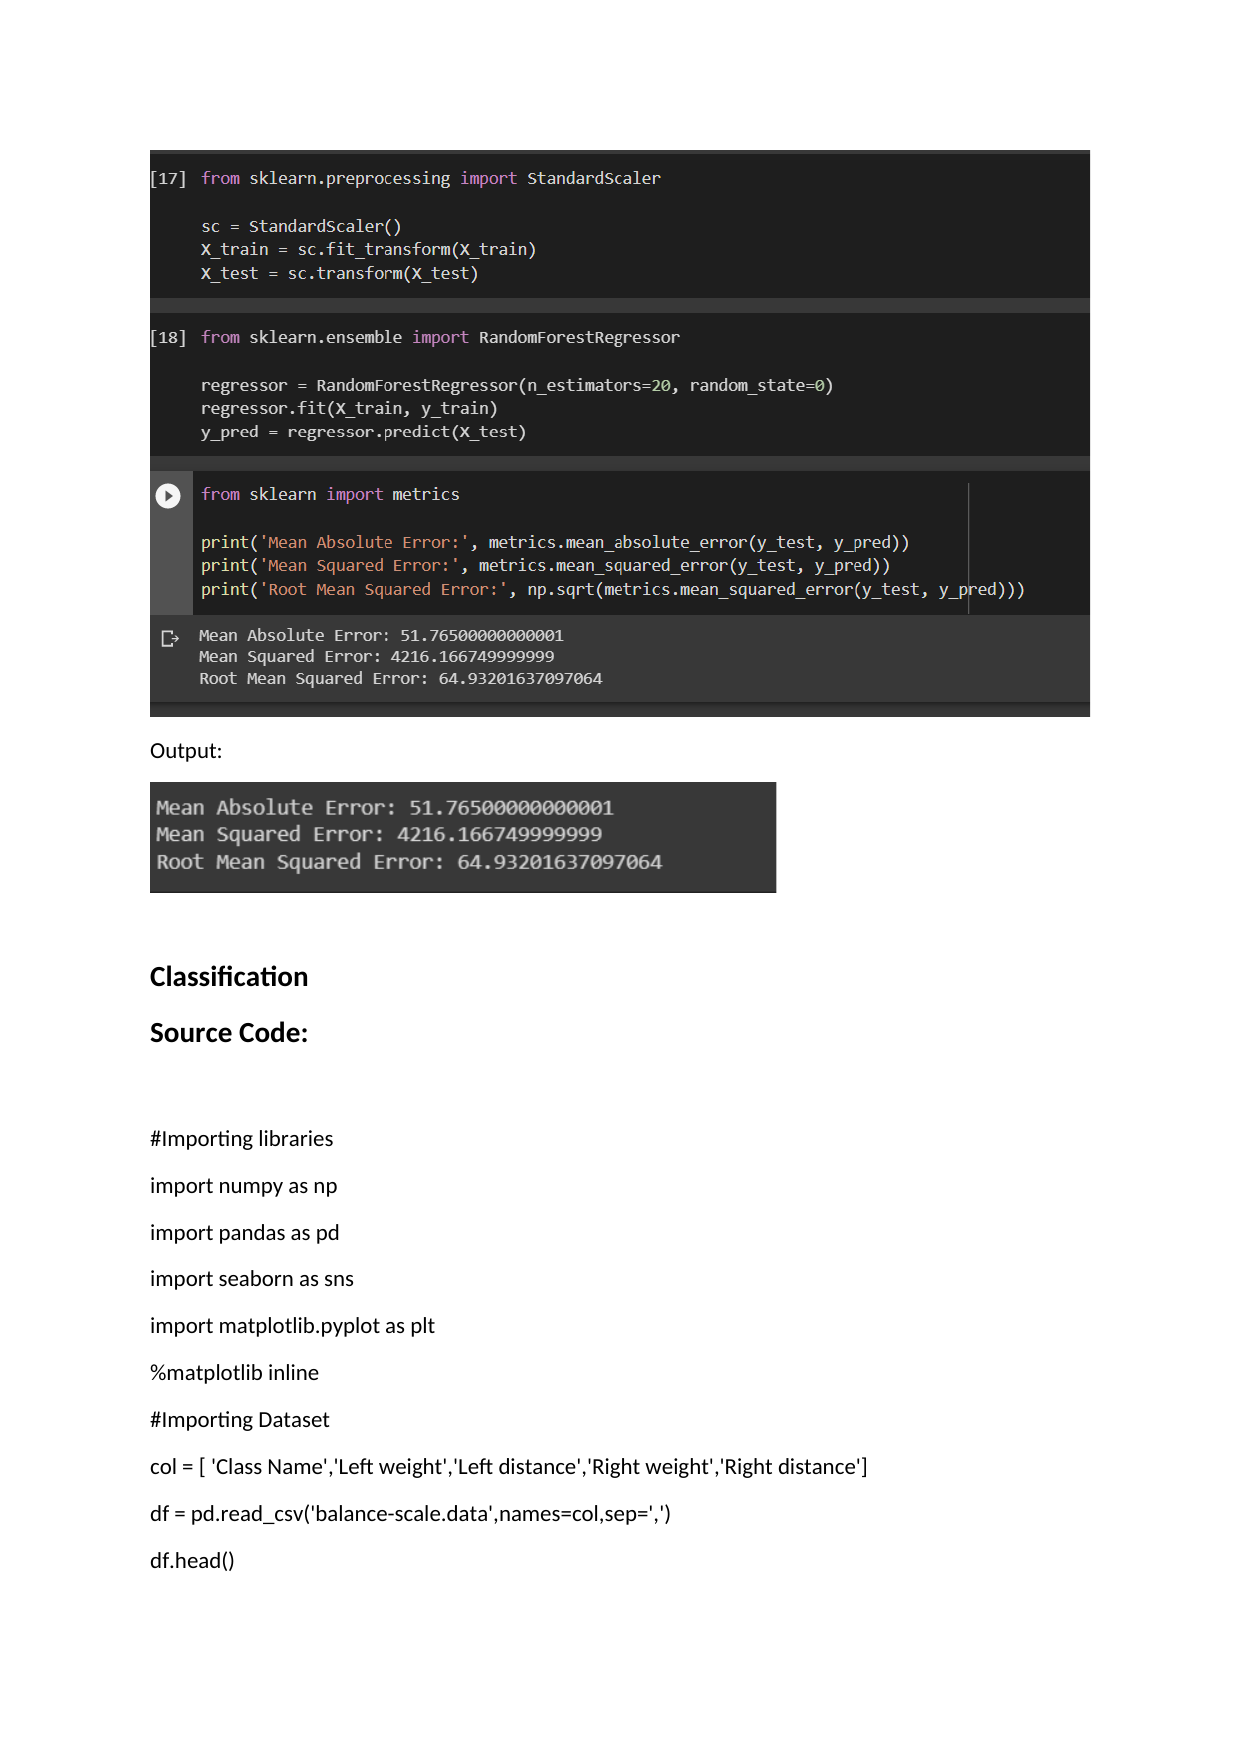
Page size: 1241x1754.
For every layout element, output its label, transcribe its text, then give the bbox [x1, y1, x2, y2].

text %matplotlib inline [150, 1358, 1090, 1386]
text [150, 1499, 1090, 1527]
text Output: [150, 736, 1090, 764]
text df.head() [150, 1546, 1090, 1574]
picture [150, 150, 1091, 717]
text Source Code: [150, 1014, 1090, 1049]
text #Importing Dataset [150, 1405, 1090, 1433]
text #Importing libraries [150, 1124, 1090, 1152]
text import pandas as pd [150, 1218, 1090, 1246]
text import matplotlib.pyplot as plt [150, 1311, 1090, 1339]
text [150, 1452, 1090, 1480]
text import numpy as np [150, 1171, 1090, 1199]
text Classification [150, 958, 1090, 994]
text import seaborn as sns [150, 1264, 1090, 1292]
picture [150, 782, 777, 893]
